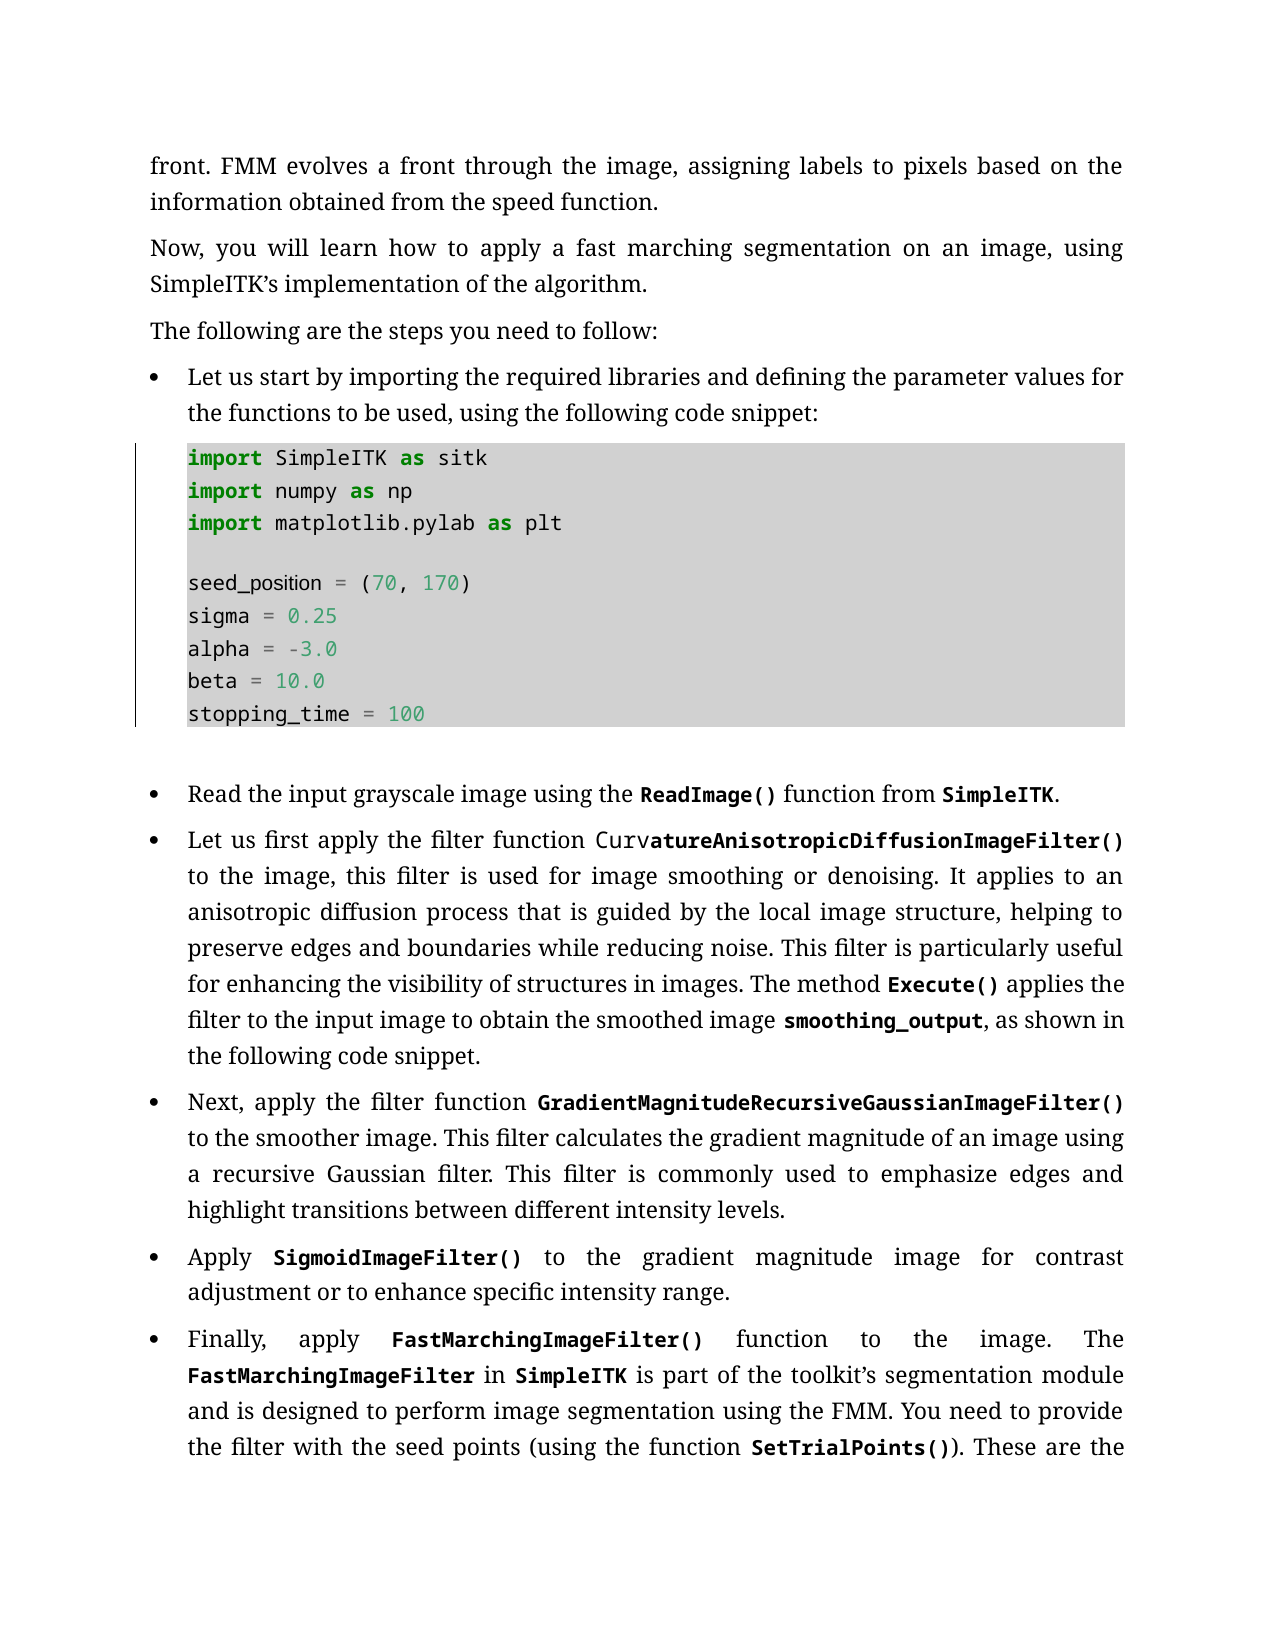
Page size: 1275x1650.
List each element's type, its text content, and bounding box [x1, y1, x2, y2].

text The following are the steps you need to follow: [150, 314, 1125, 346]
list Read the input grayscale image using the ReadImage() function from SimpleITK. [150, 778, 1125, 809]
list Let us start by importing the required libraries and defining the parameter values for the functions to be used, using the following code snippet: [150, 361, 1125, 428]
list Apply SigmoidImageFilter() to the gradient magnitude image for contrast adjustment or to enhance specific intensity range. [150, 1240, 1125, 1308]
list Next, apply the filter function GradientMagnitudeRecursiveGaussianImageFilter() to the smoother image. This filter calculates the gradient magnitude of an image using a recursive Gaussian filter. This filter is commonly used to emphasize edges and highlight transitions between different intensity levels. [150, 1086, 1125, 1225]
list Let us first apply the filter function CurvatureAnisotropicDiffusionImageFilter() to the image, this filter is used for image smoothing or denoising. It applies to an anisotropic diffusion process that is guided by the local image structure, helping to preserve edges and boundaries while reducing noise. This filter is particularly useful for enhancing the visibility of structures in images. The method Execute() applies the filter to the input image to obtain the smoothed image smoothing_output, as shown in the following code snippet. [150, 824, 1125, 1071]
text Now, you will learn how to apply a fast marching segmentation on an image, using SimpleITK’s implementation of the algorithm. [150, 232, 1125, 299]
text import SimpleITK as sitk import numpy as np import matplotlib.pylab as plt seed_position = (70, 170) sigma = 0.25 alpha = -3.0 beta = 10.0 stopping_time = 100 [187, 443, 1125, 727]
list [150, 1323, 1125, 1462]
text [150, 150, 1125, 217]
